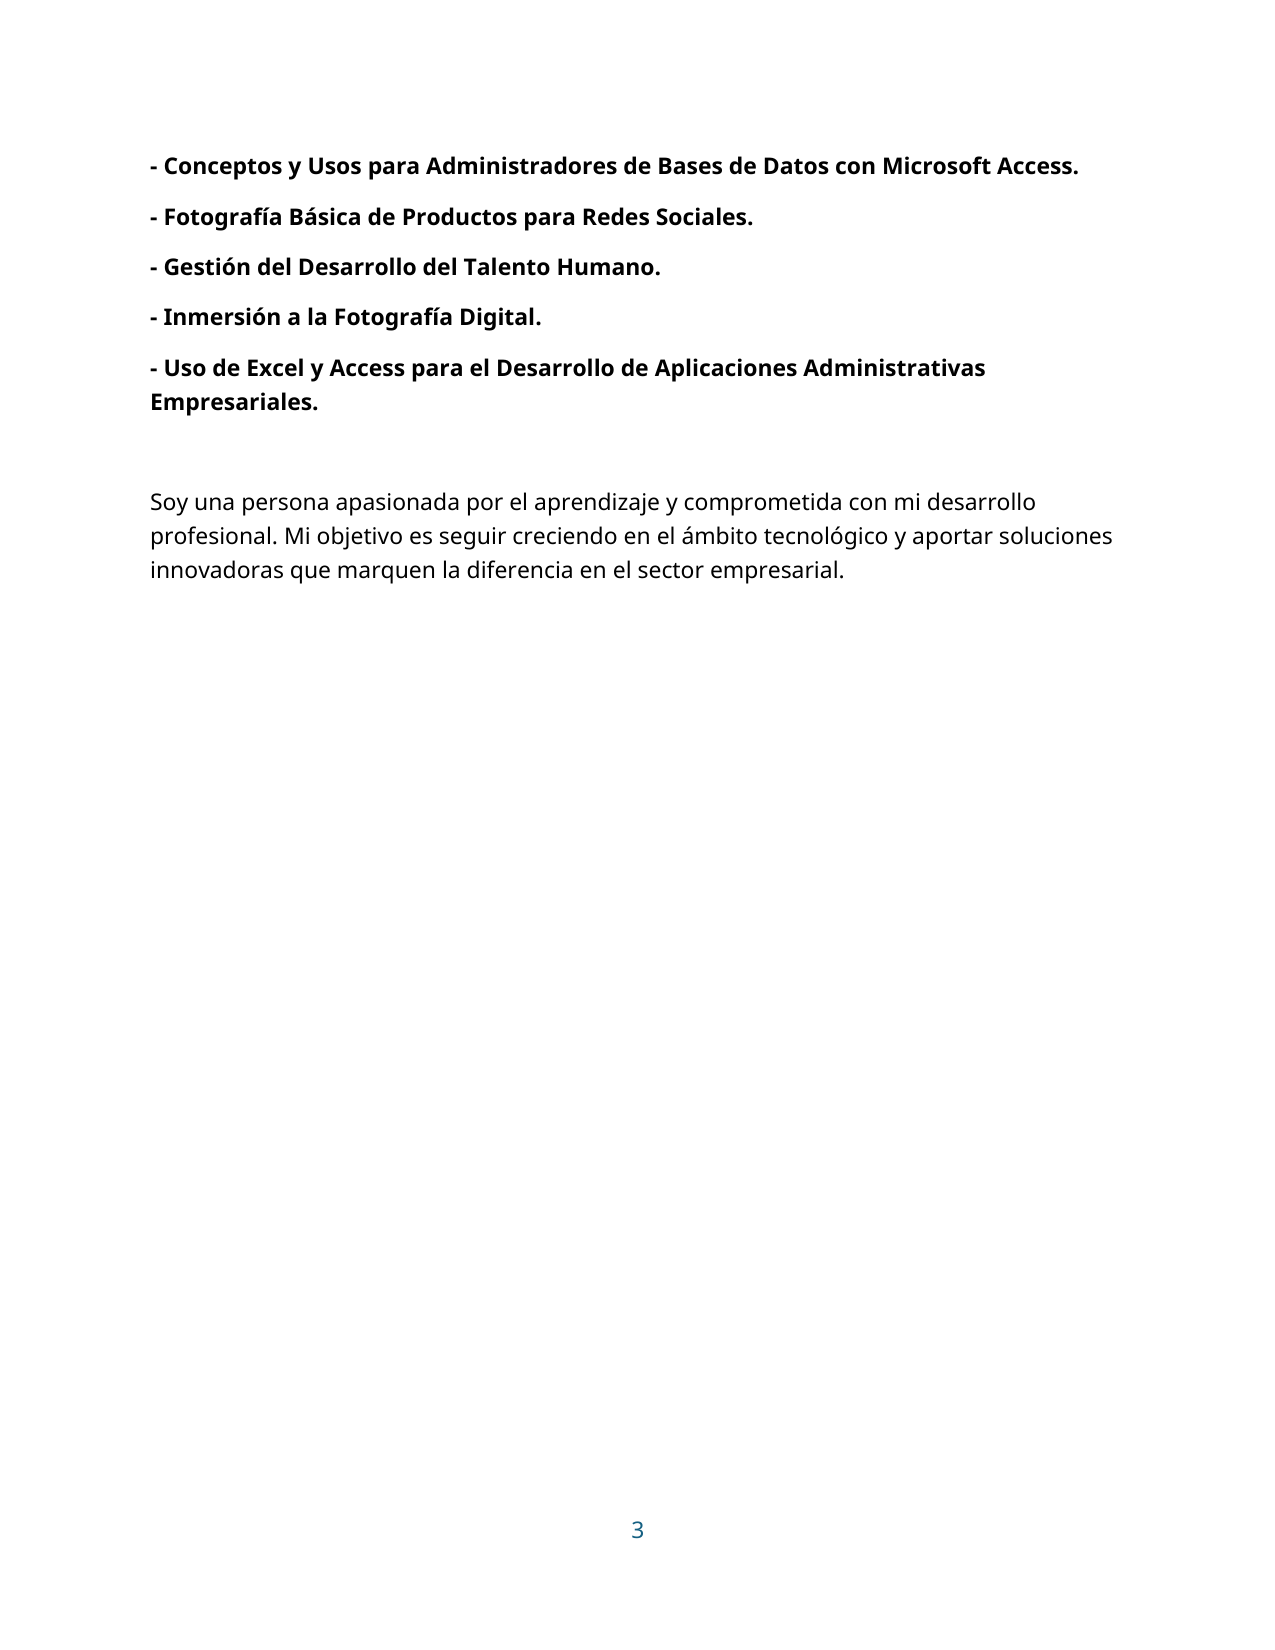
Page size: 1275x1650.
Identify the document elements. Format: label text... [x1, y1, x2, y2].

text - Uso de Excel y Access para el Desarrollo de Aplicaciones Administrativas Empresariales. [150, 352, 1125, 417]
text - Fotografía Básica de Productos para Redes Sociales. [150, 200, 1125, 232]
text - Gestión del Desarrollo del Talento Humano. [150, 251, 1125, 282]
text - Inmersión a la Fotografía Digital. [150, 301, 1125, 332]
text Soy una persona apasionada por el aprendizaje y comprometida con mi desarrollo profesional. Mi objetivo es seguir creciendo en el ámbito tecnológico y aportar soluciones innovadoras que marquen la diferencia en el sector empresarial. [150, 486, 1125, 585]
text - Conceptos y Usos para Administradores de Bases de Datos con Microsoft Access. [150, 150, 1125, 181]
